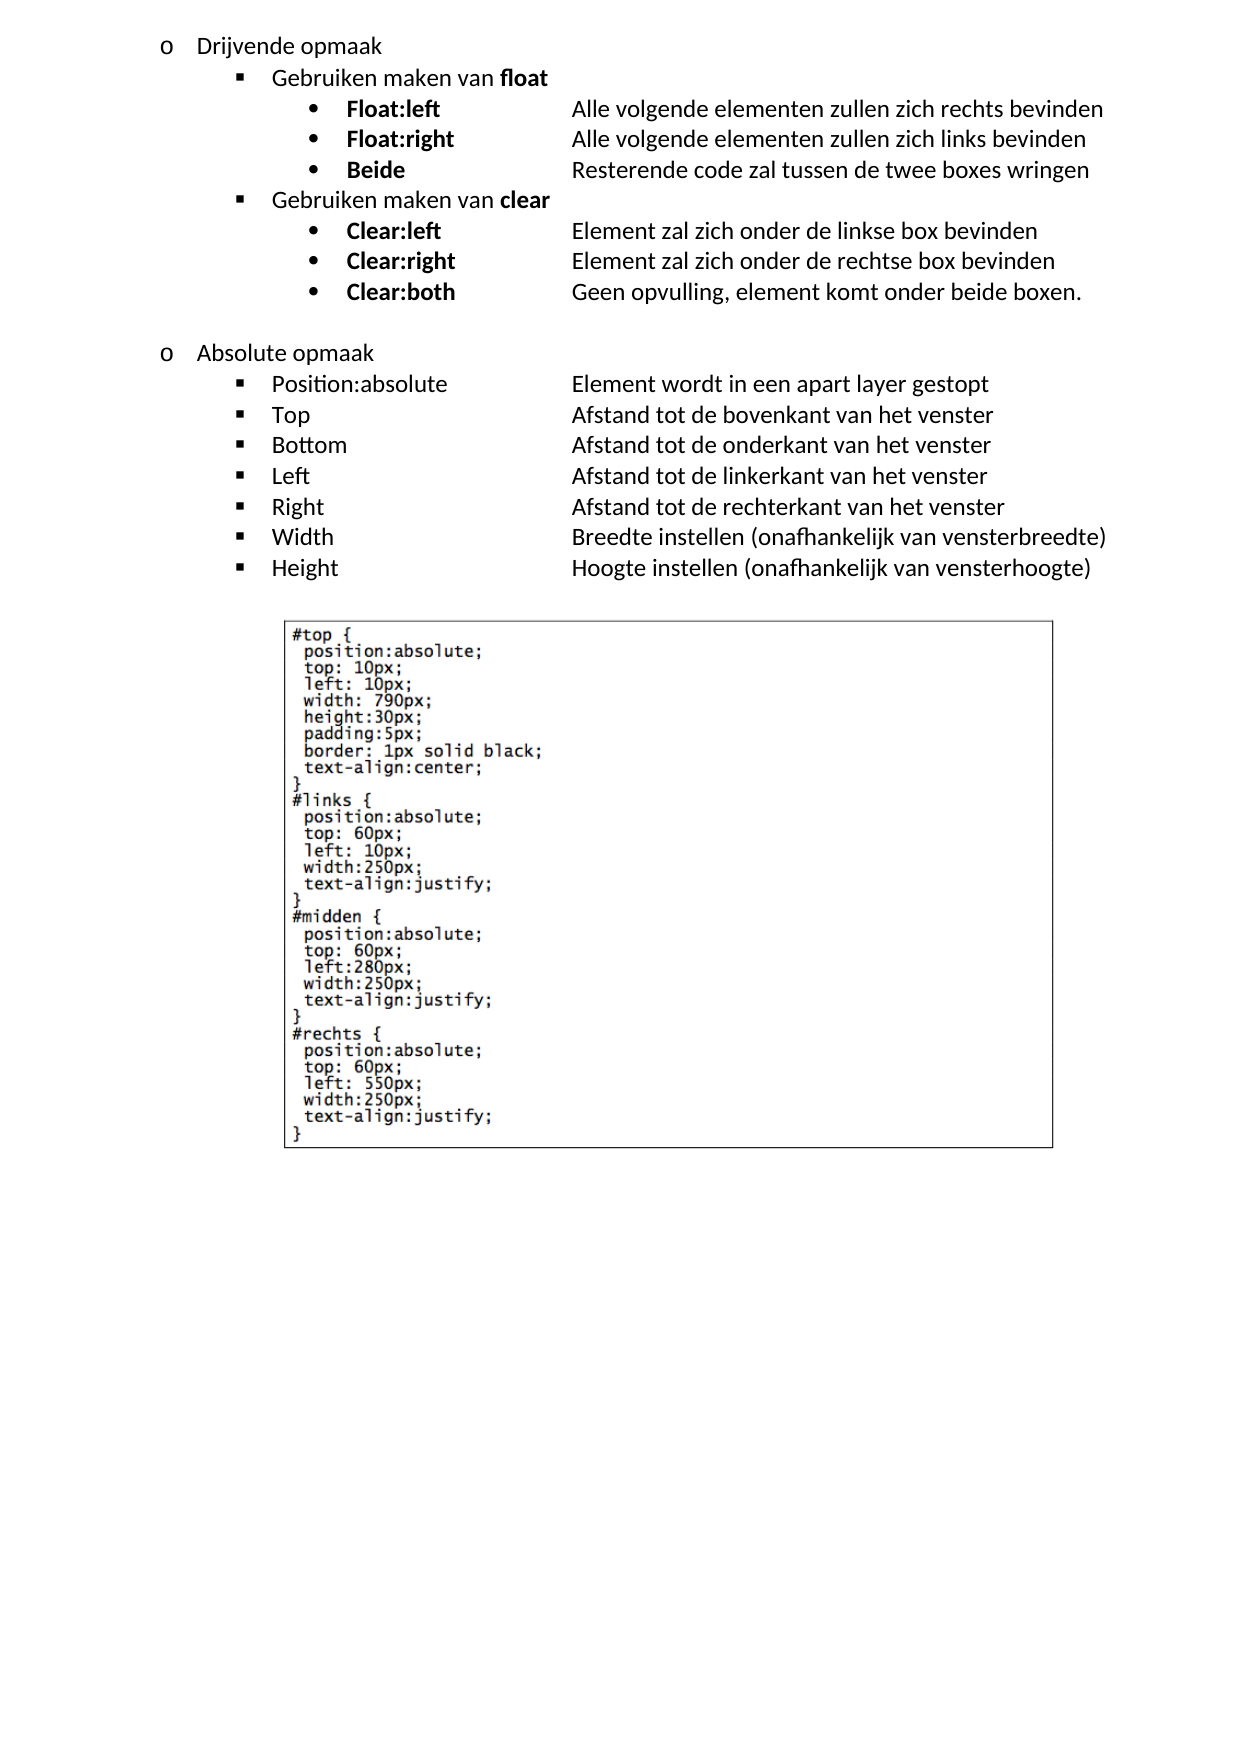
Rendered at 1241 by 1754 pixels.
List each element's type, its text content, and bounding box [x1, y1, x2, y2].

list Clear:left Element zal zich onder de linkse box bevinden [309, 215, 1199, 245]
list Clear:both Geen opvulling, element komt onder beide boxen. [309, 276, 1199, 337]
list Position:absolute Element wordt in een apart layer gestopt [234, 369, 1199, 399]
list Gebruiken maken van float [234, 62, 1199, 93]
list Bottom Afstand tot de onderkant van het venster [234, 430, 1199, 460]
list Float:left Alle volgende elementen zullen zich rechts bevinden [309, 93, 1199, 123]
picture [271, 612, 1062, 1157]
list Gebruiken maken van clear [234, 184, 1199, 215]
list Absolute opmaak [159, 337, 1199, 369]
list Width Breedte instellen (onafhankelijk van vensterbreedte) [234, 521, 1199, 552]
list Left Afstand tot de linkerkant van het venster [234, 460, 1199, 491]
list Beide Resterende code zal tussen de twee boxes wringen [309, 154, 1199, 184]
list Float:right Alle volgende elementen zullen zich links bevinden [309, 123, 1199, 154]
list Drijvende opmaak [159, 30, 1199, 62]
list Right Afstand tot de rechterkant van het venster [234, 491, 1199, 521]
list Top Afstand tot de bovenkant van het venster [234, 399, 1199, 430]
list Clear:right Element zal zich onder de rechtse box bevinden [309, 245, 1199, 276]
